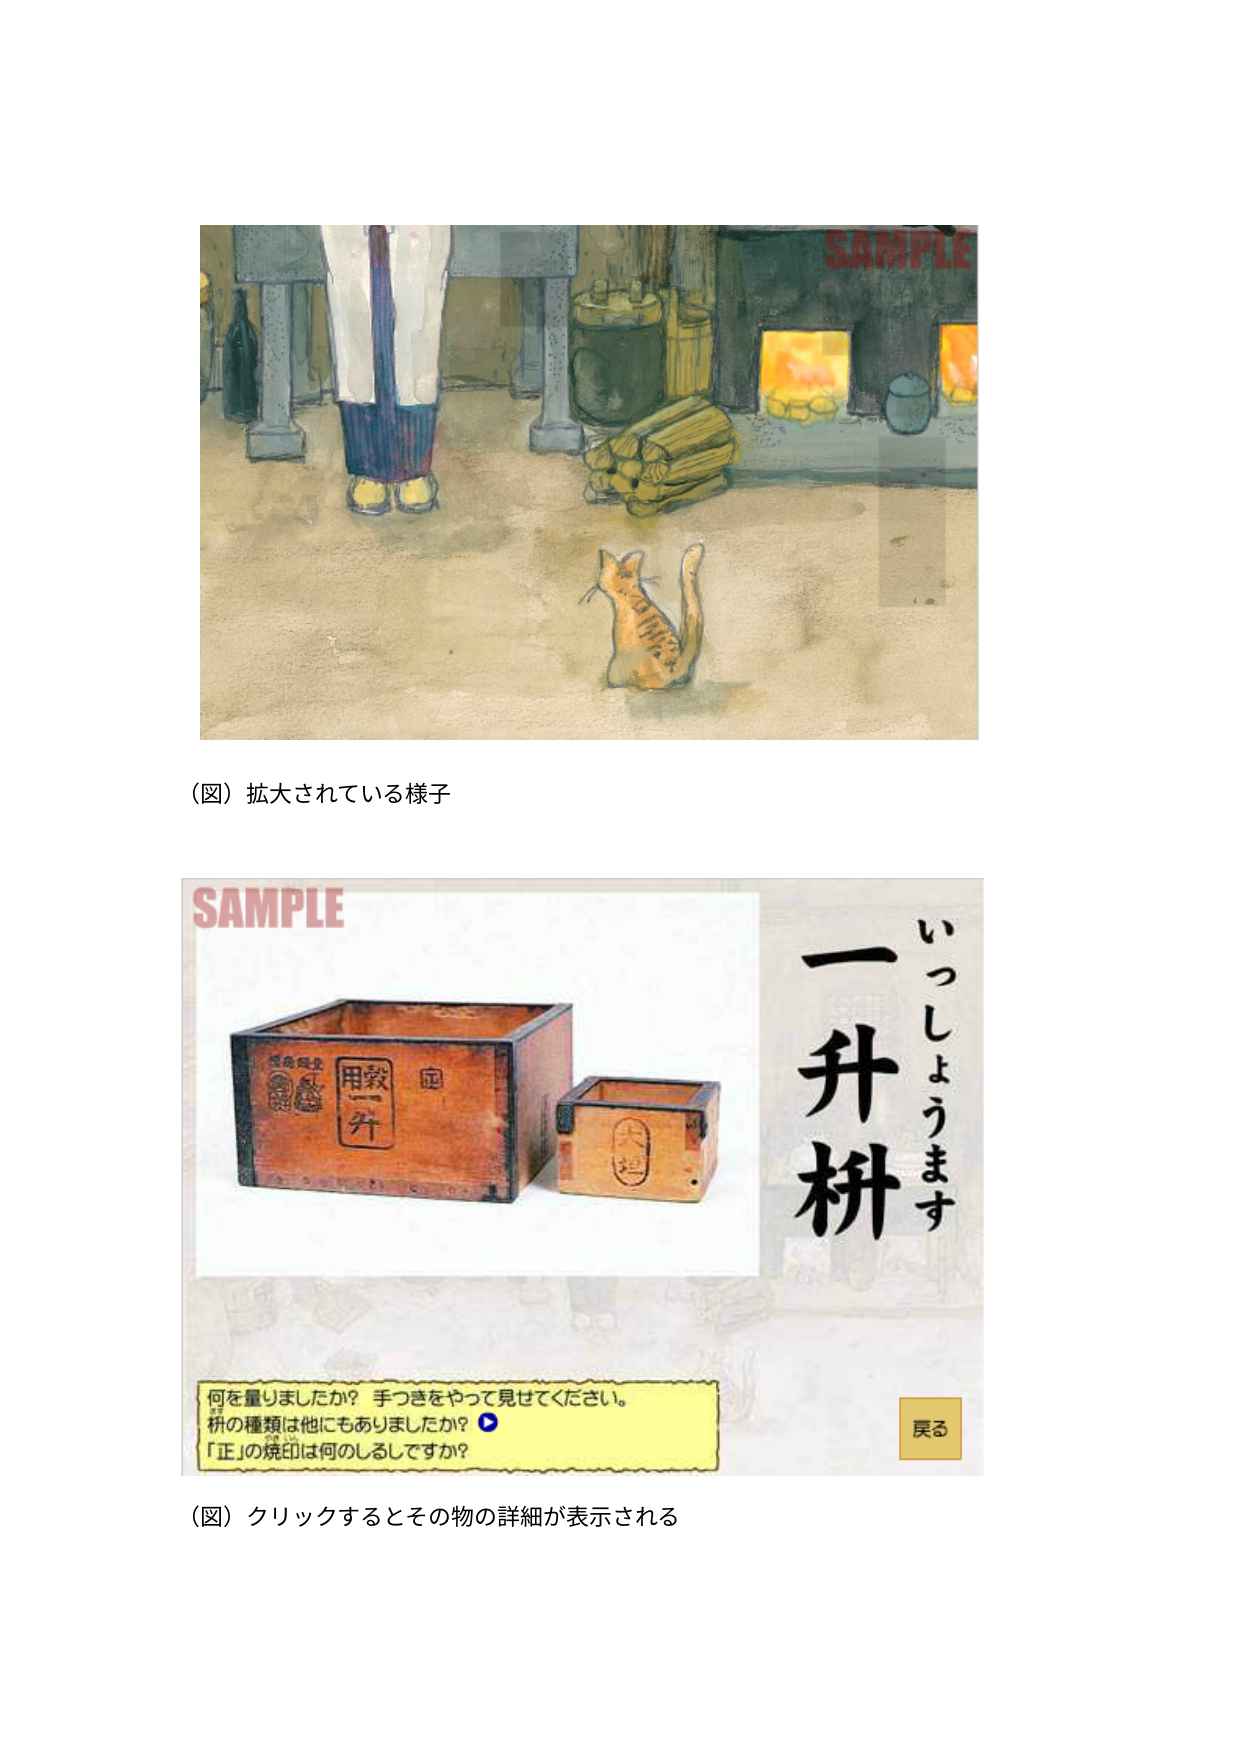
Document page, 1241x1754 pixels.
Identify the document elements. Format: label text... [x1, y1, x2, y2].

picture [177, 878, 984, 1476]
text （図）クリックするとその物の詳細が表示される [177, 1495, 1063, 1536]
picture [200, 225, 982, 740]
text （図）拡大されている様子 [177, 772, 1063, 813]
